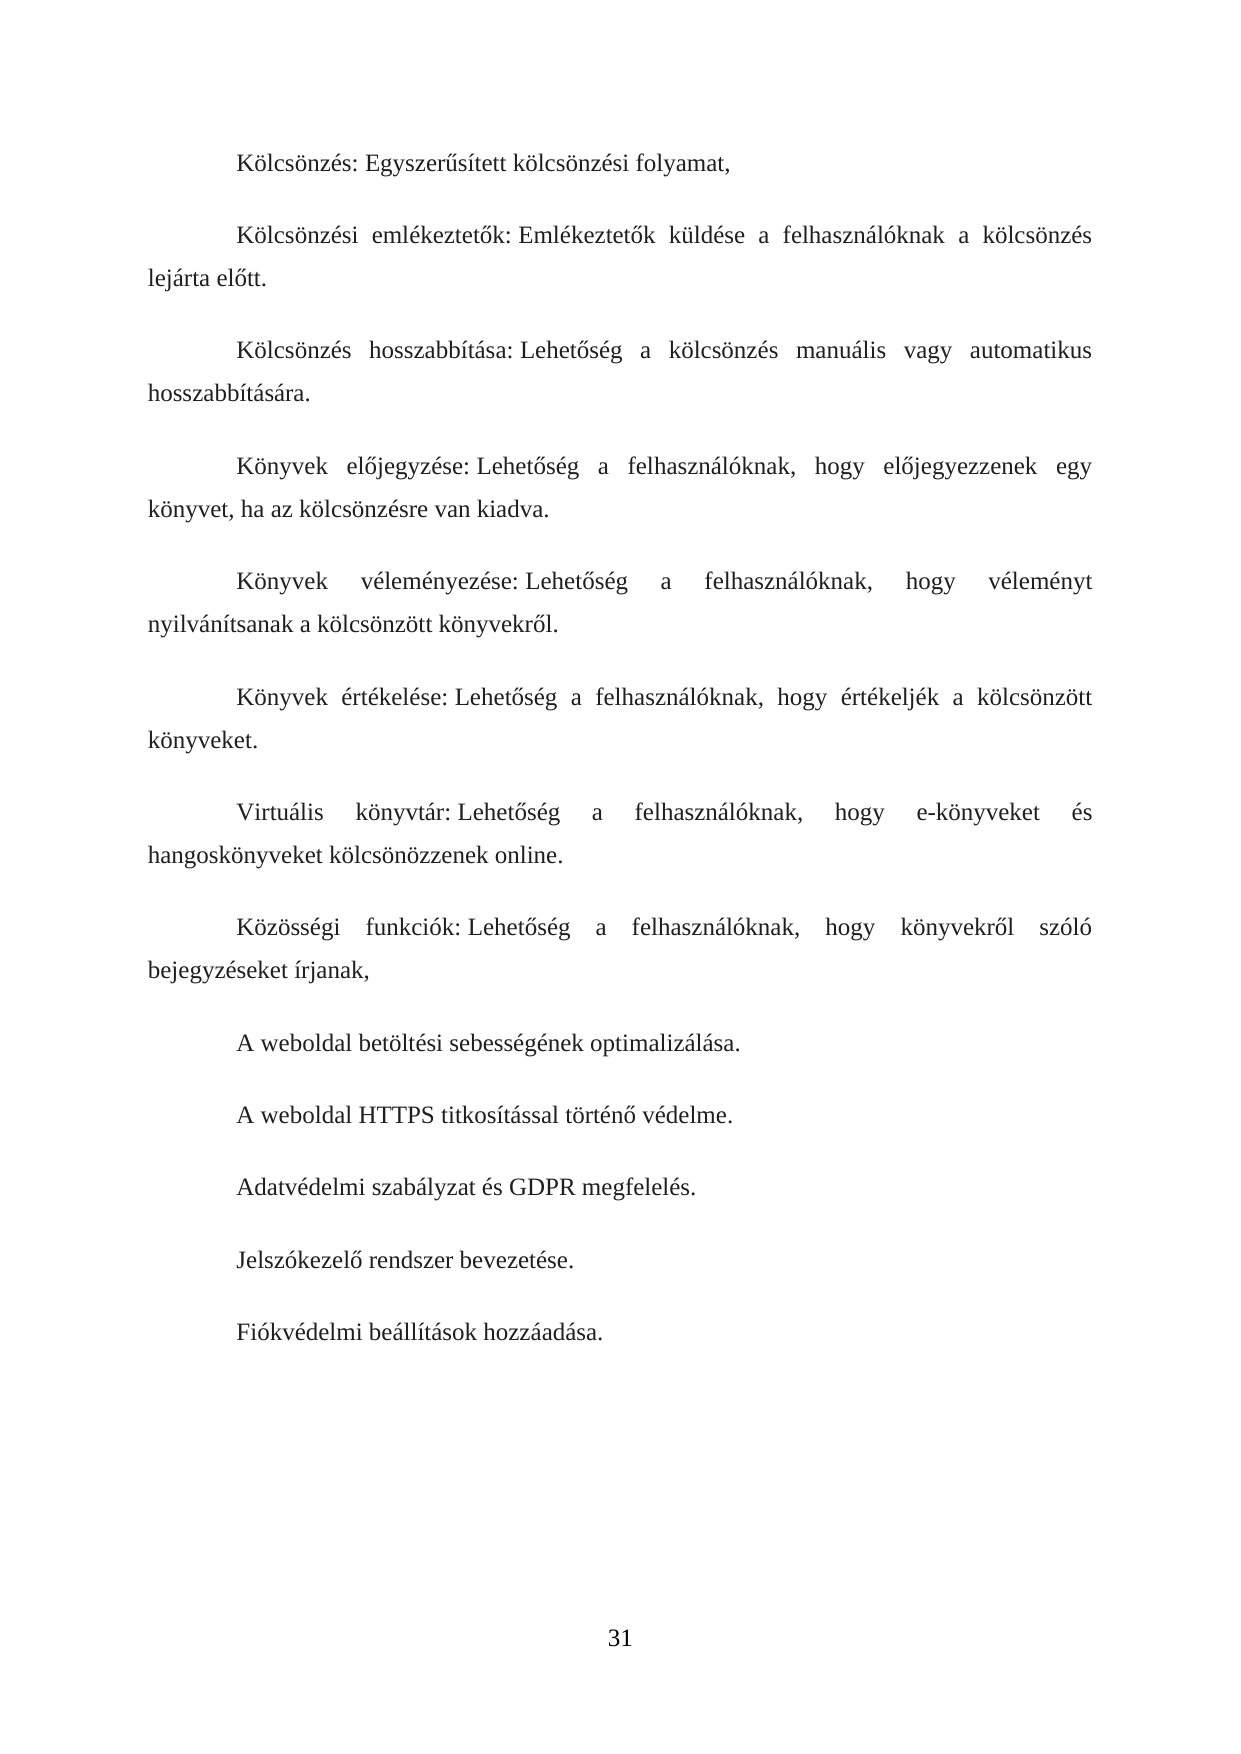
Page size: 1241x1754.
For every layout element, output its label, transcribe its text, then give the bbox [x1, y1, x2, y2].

text Könyvek előjegyzése: Lehetőség a felhasználóknak, hogy előjegyezzenek egy könyvet, ha az kölcsönzésre van kiadva. [148, 451, 1093, 523]
text A weboldal HTTPS titkosítással történő védelme. [236, 1100, 1093, 1129]
text Kölcsönzési emlékeztetők: Emlékeztetők küldése a felhasználóknak a kölcsönzés lejárta előtt. [148, 220, 1093, 292]
text Kölcsönzés hosszabbítása: Lehetőség a kölcsönzés manuális vagy automatikus hosszabbítására. [148, 335, 1093, 407]
text Közösségi funkciók: Lehetőség a felhasználóknak, hogy könyvekről szóló bejegyzéseket írjanak, [148, 912, 1093, 984]
text Jelszókezelő rendszer bevezetése. [236, 1245, 1093, 1273]
text Virtuális könyvtár: Lehetőség a felhasználóknak, hogy e-könyveket és hangoskönyveket kölcsönözzenek online. [148, 797, 1093, 869]
text A weboldal betöltési sebességének optimalizálása. [148, 1028, 1093, 1057]
text Adatvédelmi szabályzat és GDPR megfelelés. [236, 1172, 1093, 1201]
text Könyvek értékelése: Lehetőség a felhasználóknak, hogy értékeljék a kölcsönzött könyveket. [148, 682, 1093, 753]
text Kölcsönzés: Egyszerűsített kölcsönzési folyamat, [148, 148, 1093, 176]
text Könyvek véleményezése: Lehetőség a felhasználóknak, hogy véleményt nyilvánítsanak a kölcsönzött könyvekről. [148, 566, 1093, 638]
text Fiókvédelmi beállítások hozzáadása. [236, 1317, 1093, 1346]
